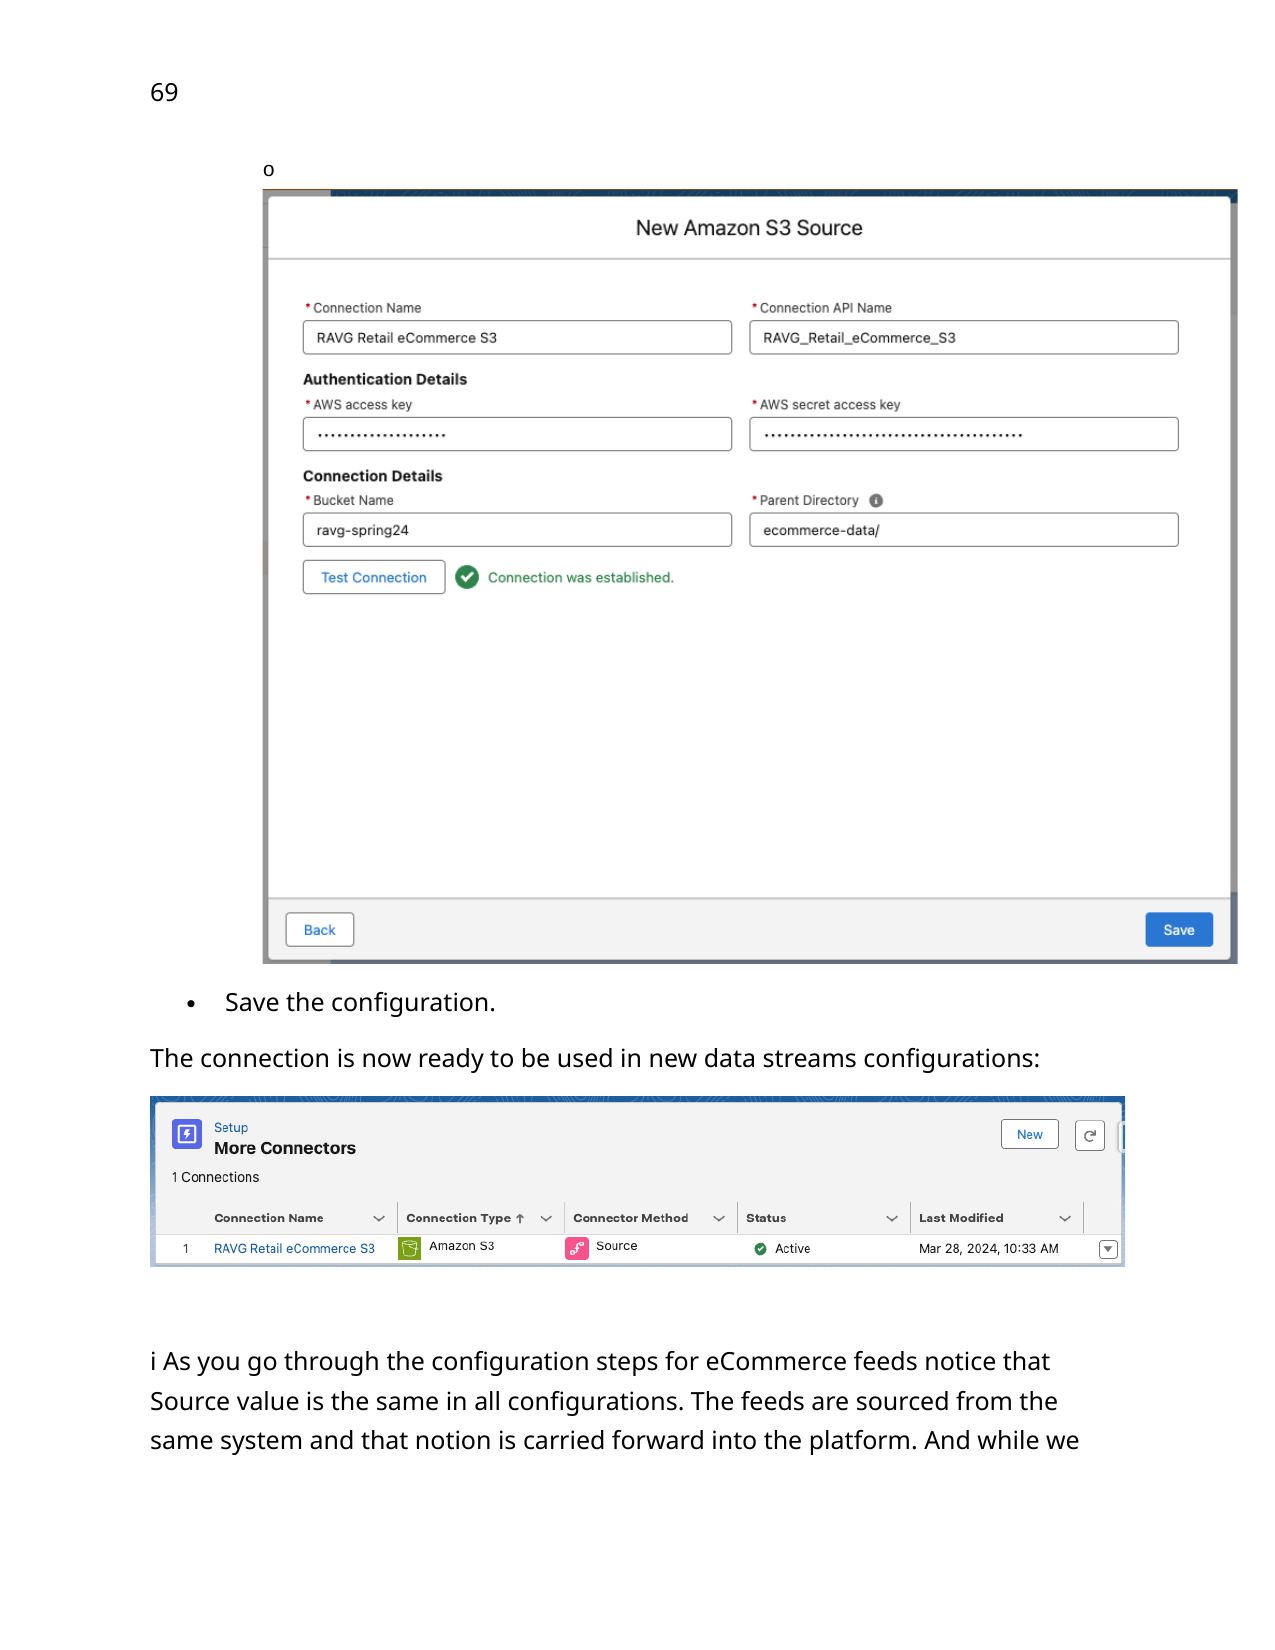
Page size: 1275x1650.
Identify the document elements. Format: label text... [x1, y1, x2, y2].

picture [150, 1096, 1125, 1267]
picture [262, 189, 1238, 964]
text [150, 1344, 1125, 1456]
text The connection is now ready to be used in new data streams configurations: [150, 1041, 1125, 1075]
list Save the configuration. [187, 985, 1125, 1019]
